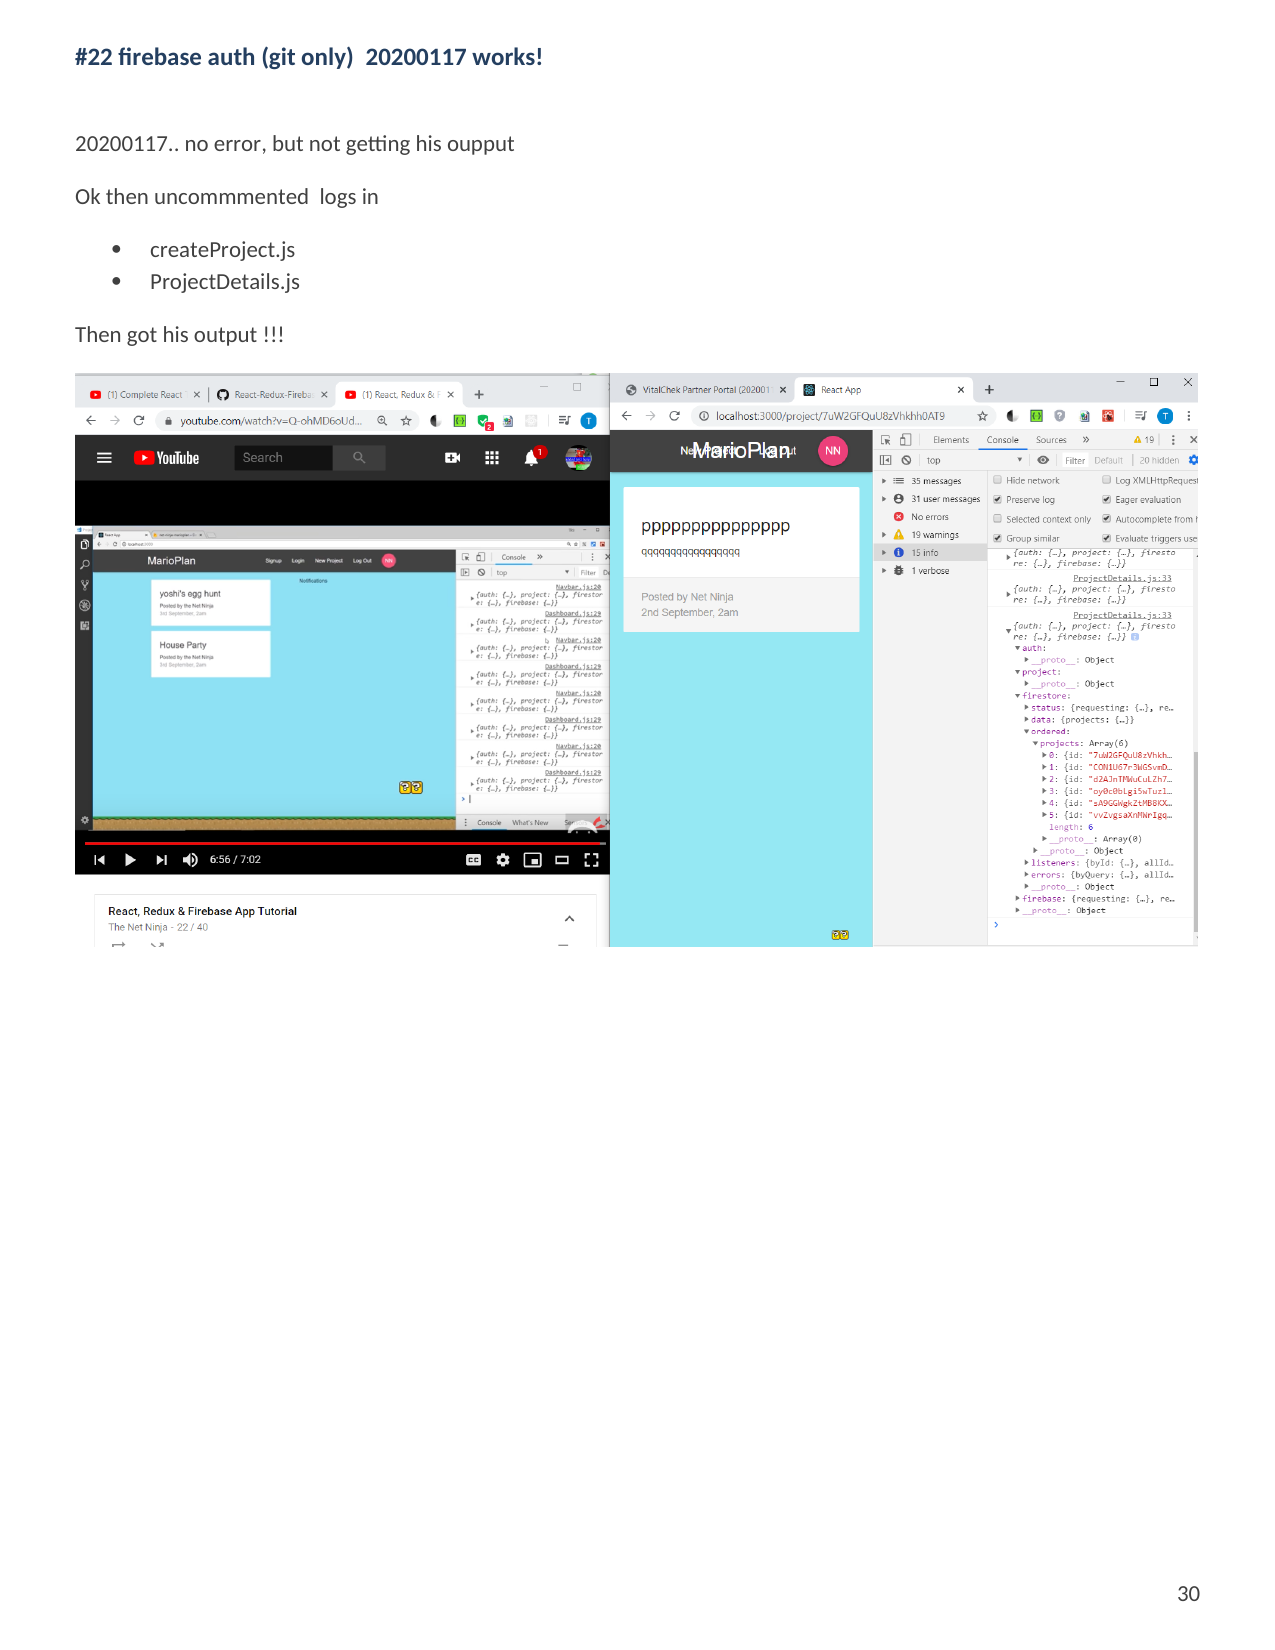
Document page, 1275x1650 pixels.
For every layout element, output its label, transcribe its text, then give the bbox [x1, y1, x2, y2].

text Then got his output !!! [75, 321, 1200, 348]
list ProjectDetails.js [112, 267, 1200, 296]
text 20200117.. no error, but not getting his oupput [75, 129, 1200, 157]
list createProject.js [112, 235, 1200, 263]
subtitle #22 firebase auth (git only) 20200117 works! [75, 41, 1200, 72]
picture [75, 373, 1198, 947]
text Ok then uncommmented logs in [75, 182, 1200, 210]
